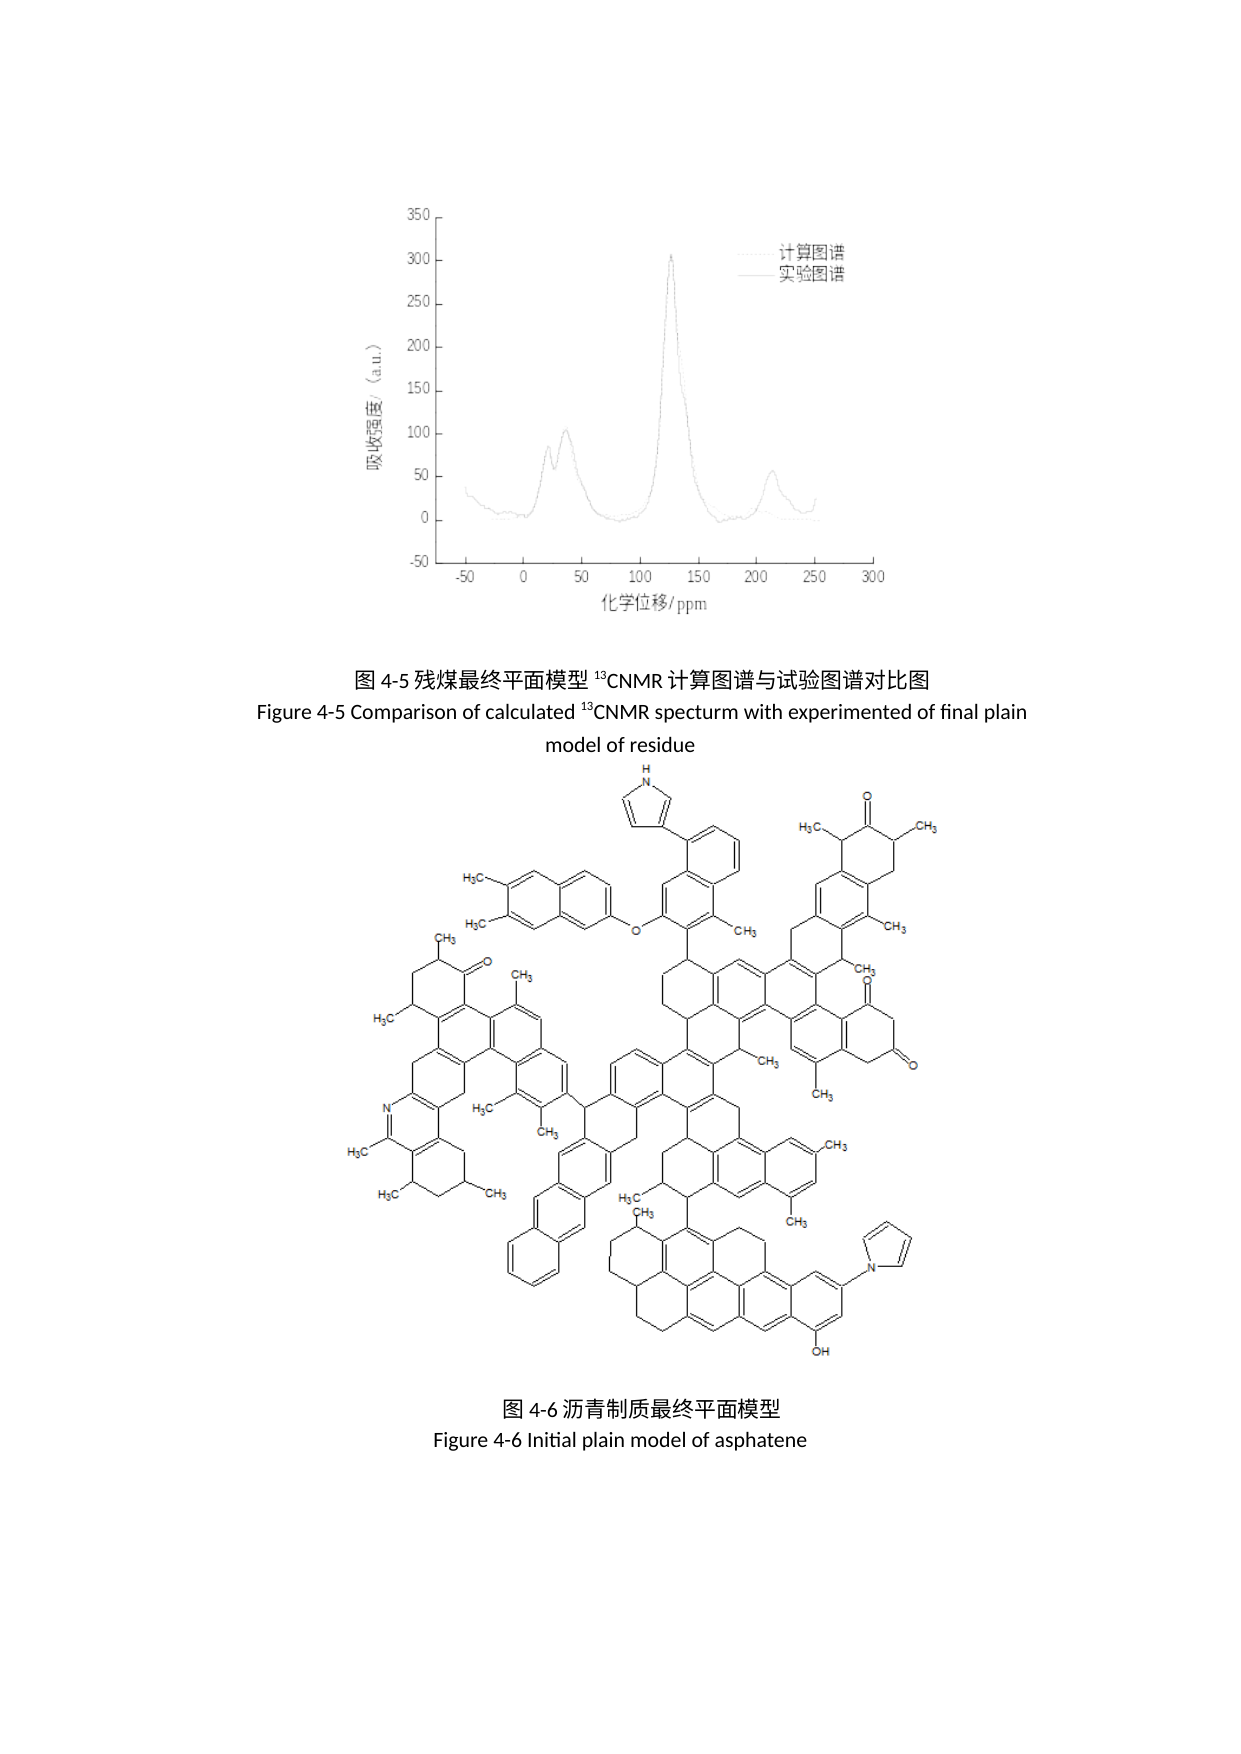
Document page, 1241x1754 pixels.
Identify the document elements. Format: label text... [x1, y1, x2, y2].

text 图4-6 沥青制质最终平面模型 [187, 1391, 1053, 1424]
text Figure 4-5 Comparison of calculated 13CNMR specturm with experimented of final plain model of residue [187, 695, 1053, 760]
picture [346, 760, 938, 1358]
text Figure 4-6 Initial plain model of asphatene [187, 1424, 1053, 1456]
text 图4-5 残煤最终平面模型13CNMR计算图谱与试验图谱对比图 [187, 663, 1053, 695]
